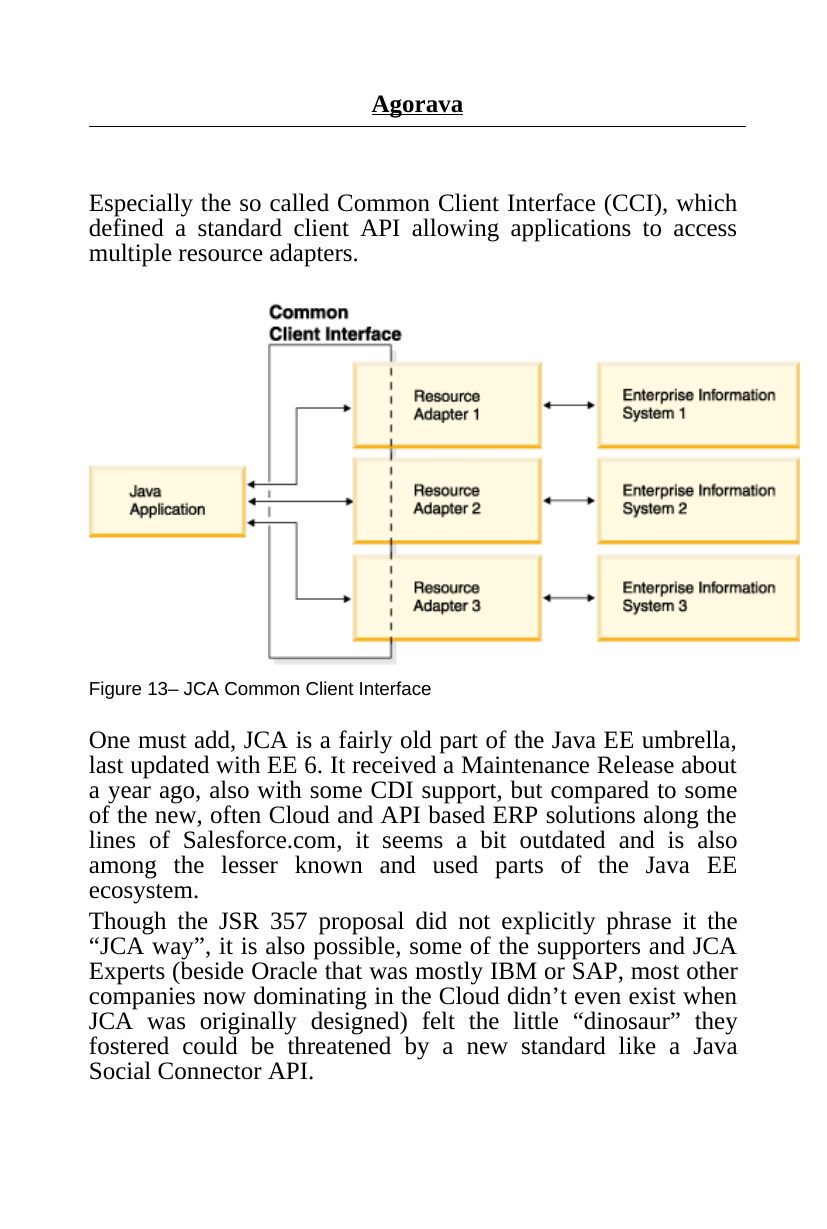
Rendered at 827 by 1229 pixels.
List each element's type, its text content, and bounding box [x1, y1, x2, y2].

text One must add, JCA is a fairly old part of the Java EE umbrella, last updated with EE 6. It received a Maintenance Release about a year ago, also with some CDI support, but compared to some of the new, often Cloud and API based ERP solutions along the lines of Salesforce.com, it seems a bit outdated and is also among the lesser known and used parts of the Java EE ecosystem. [89, 728, 738, 903]
text Figure 13– JCA Common Client Interface [89, 677, 738, 699]
text Though the JSR 357 proposal did not explicitly phrase it the “JCA way”, it is also possible, some of the supporters and JCA Experts (beside Oracle that was mostly IBM or SAP, most other companies now dominating in the Cloud didn’t even exist when JCA was originally designed) felt the little “dinosaur” they fostered could be threatened by a new standard like a Java Social Connector API. [89, 909, 738, 1084]
picture [88, 301, 801, 665]
text Especially the so called Common Client Interface (CCI), which defined a standard client API allowing applications to access multiple resource adapters. [89, 191, 738, 266]
